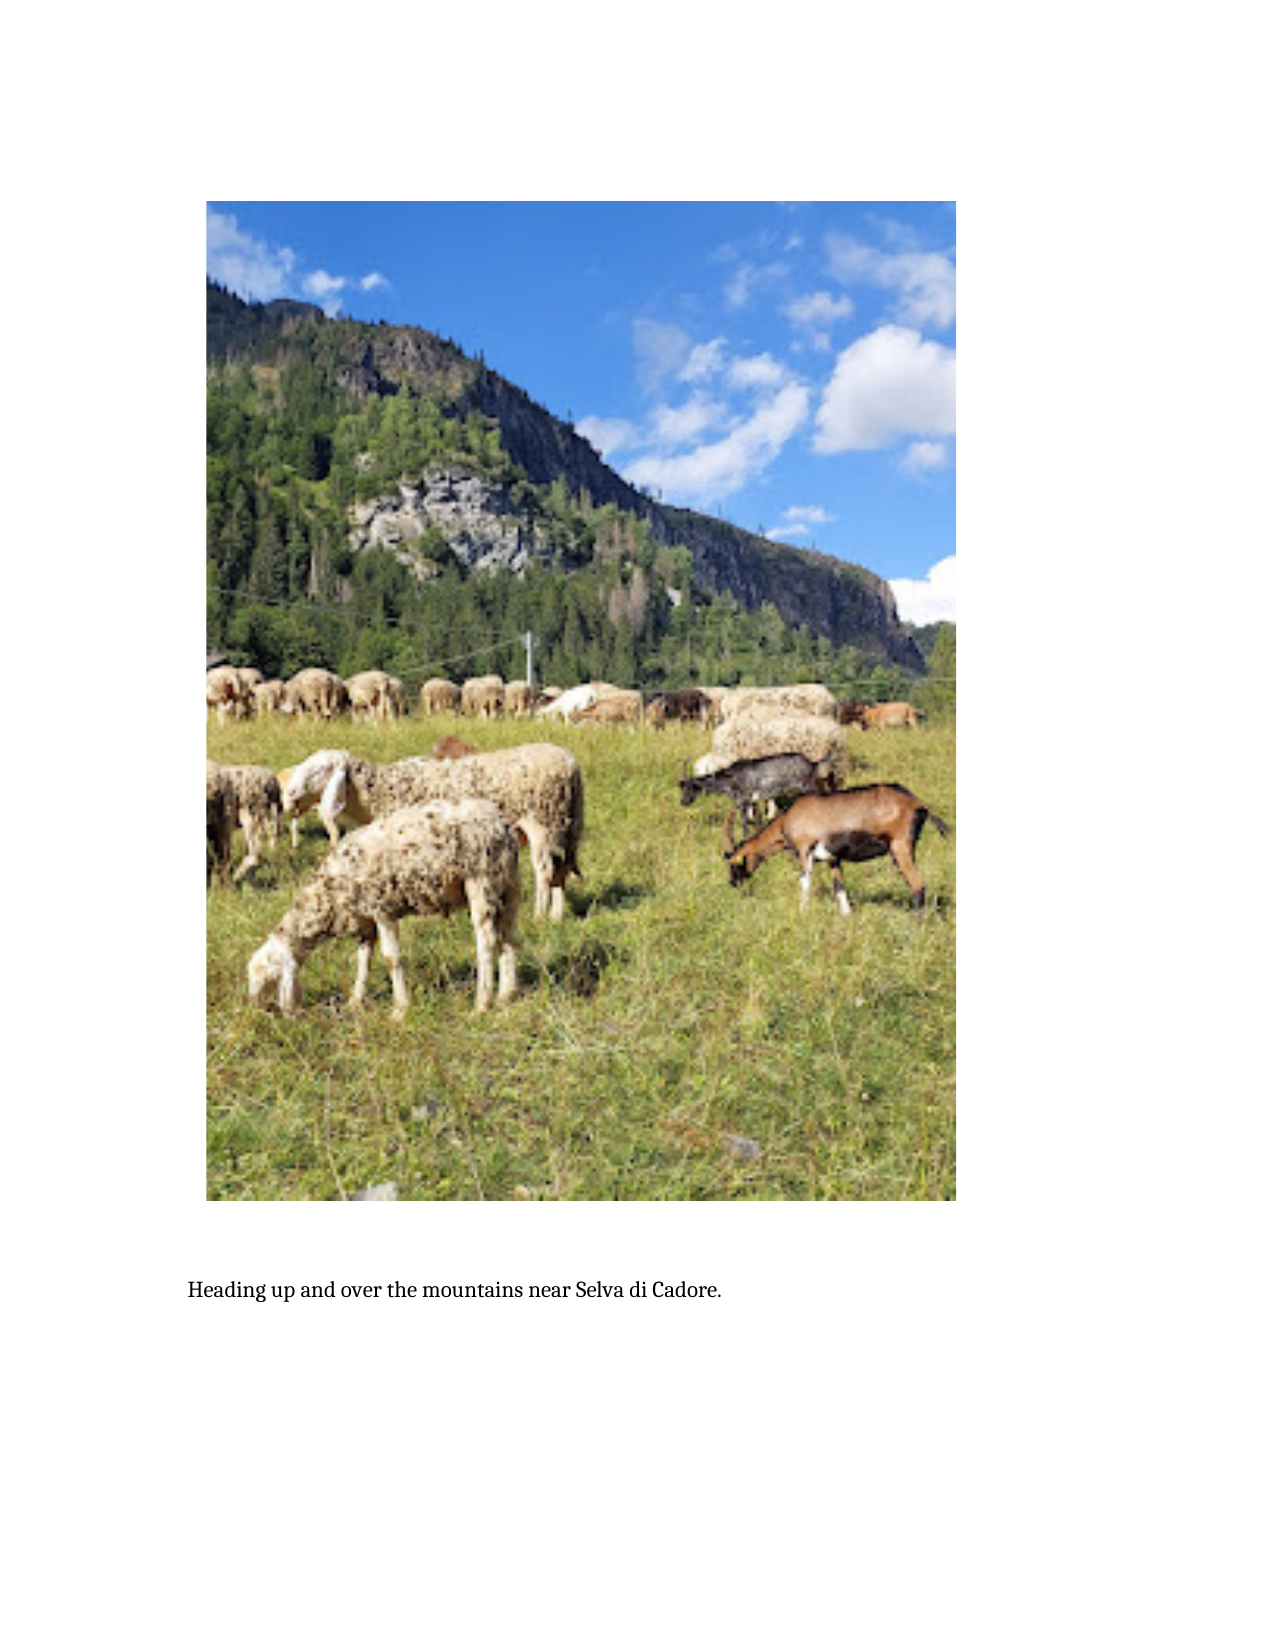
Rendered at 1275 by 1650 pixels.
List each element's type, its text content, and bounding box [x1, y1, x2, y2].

picture [206, 201, 957, 1201]
text Heading up and over the mountains near Selva di Cadore. [187, 1277, 1087, 1303]
